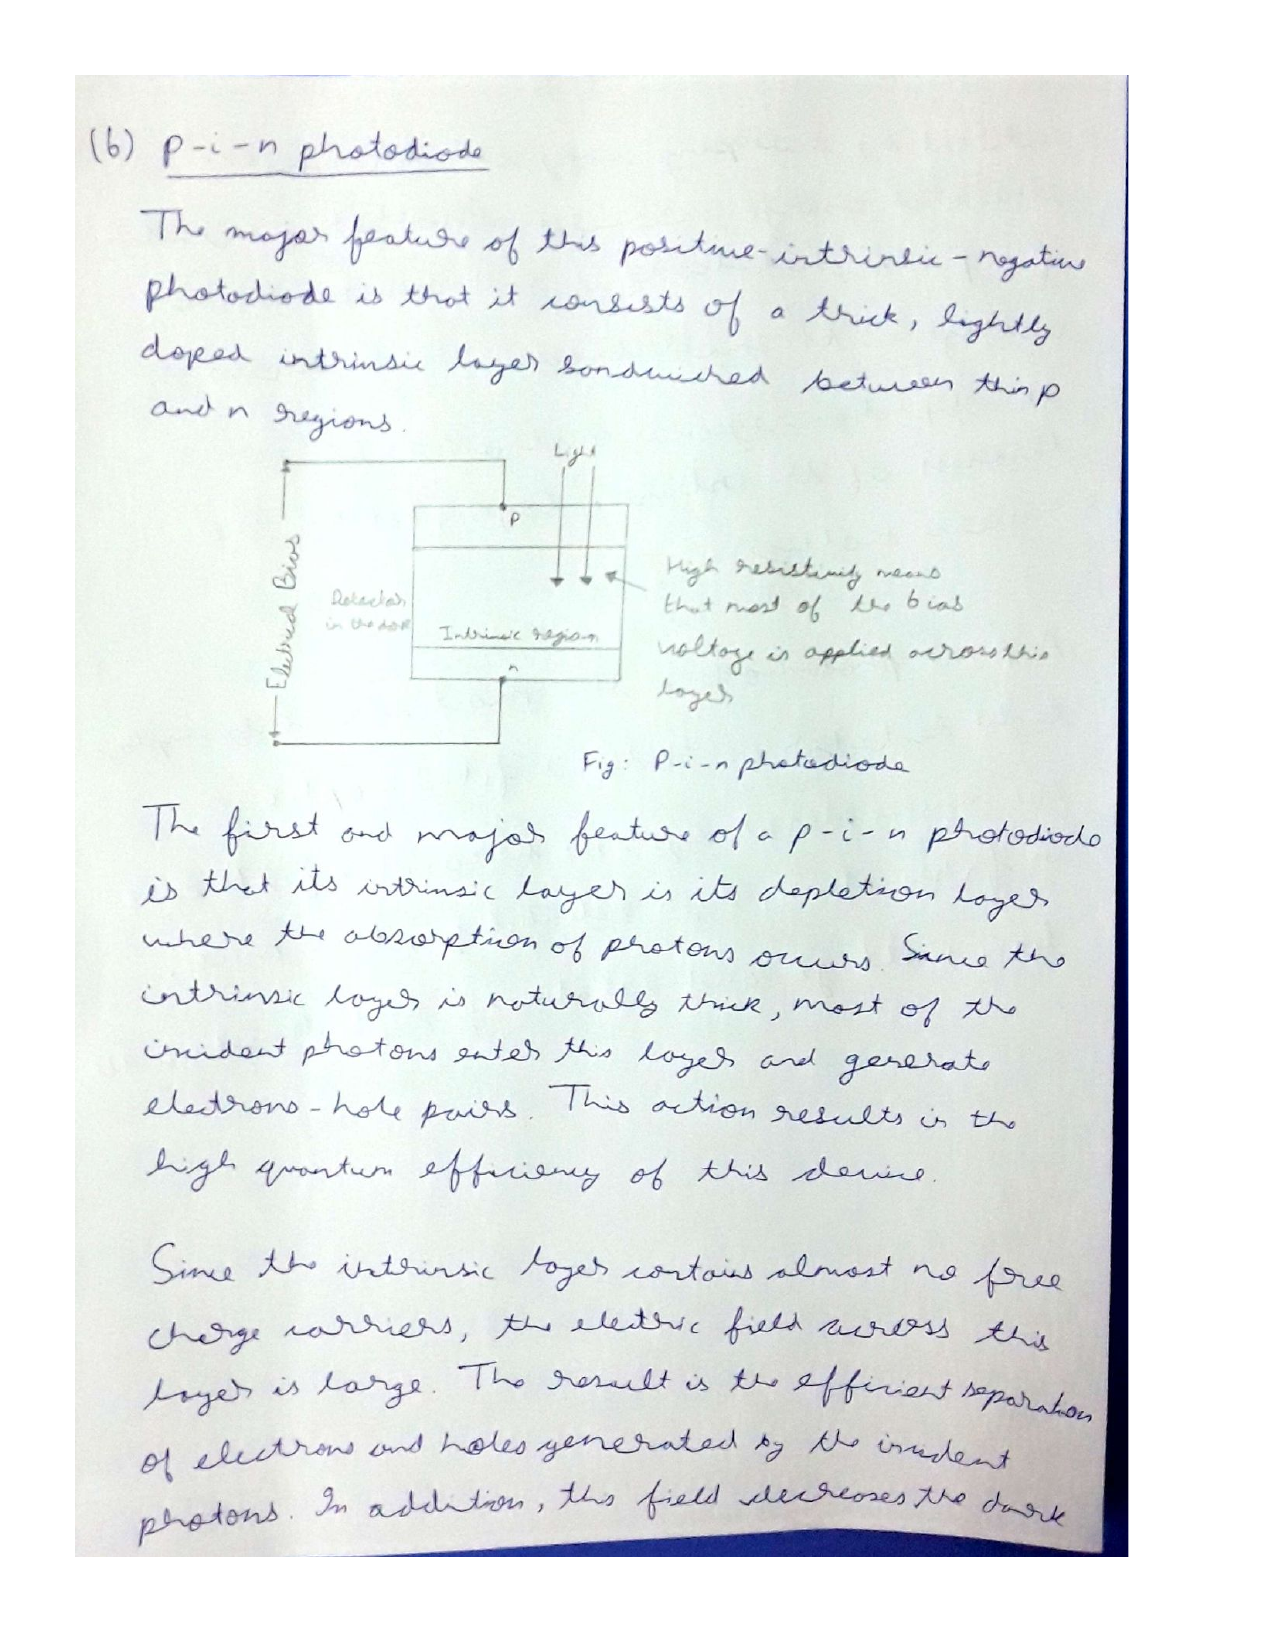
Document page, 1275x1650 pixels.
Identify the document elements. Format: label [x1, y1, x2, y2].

picture [75, 75, 1129, 1557]
